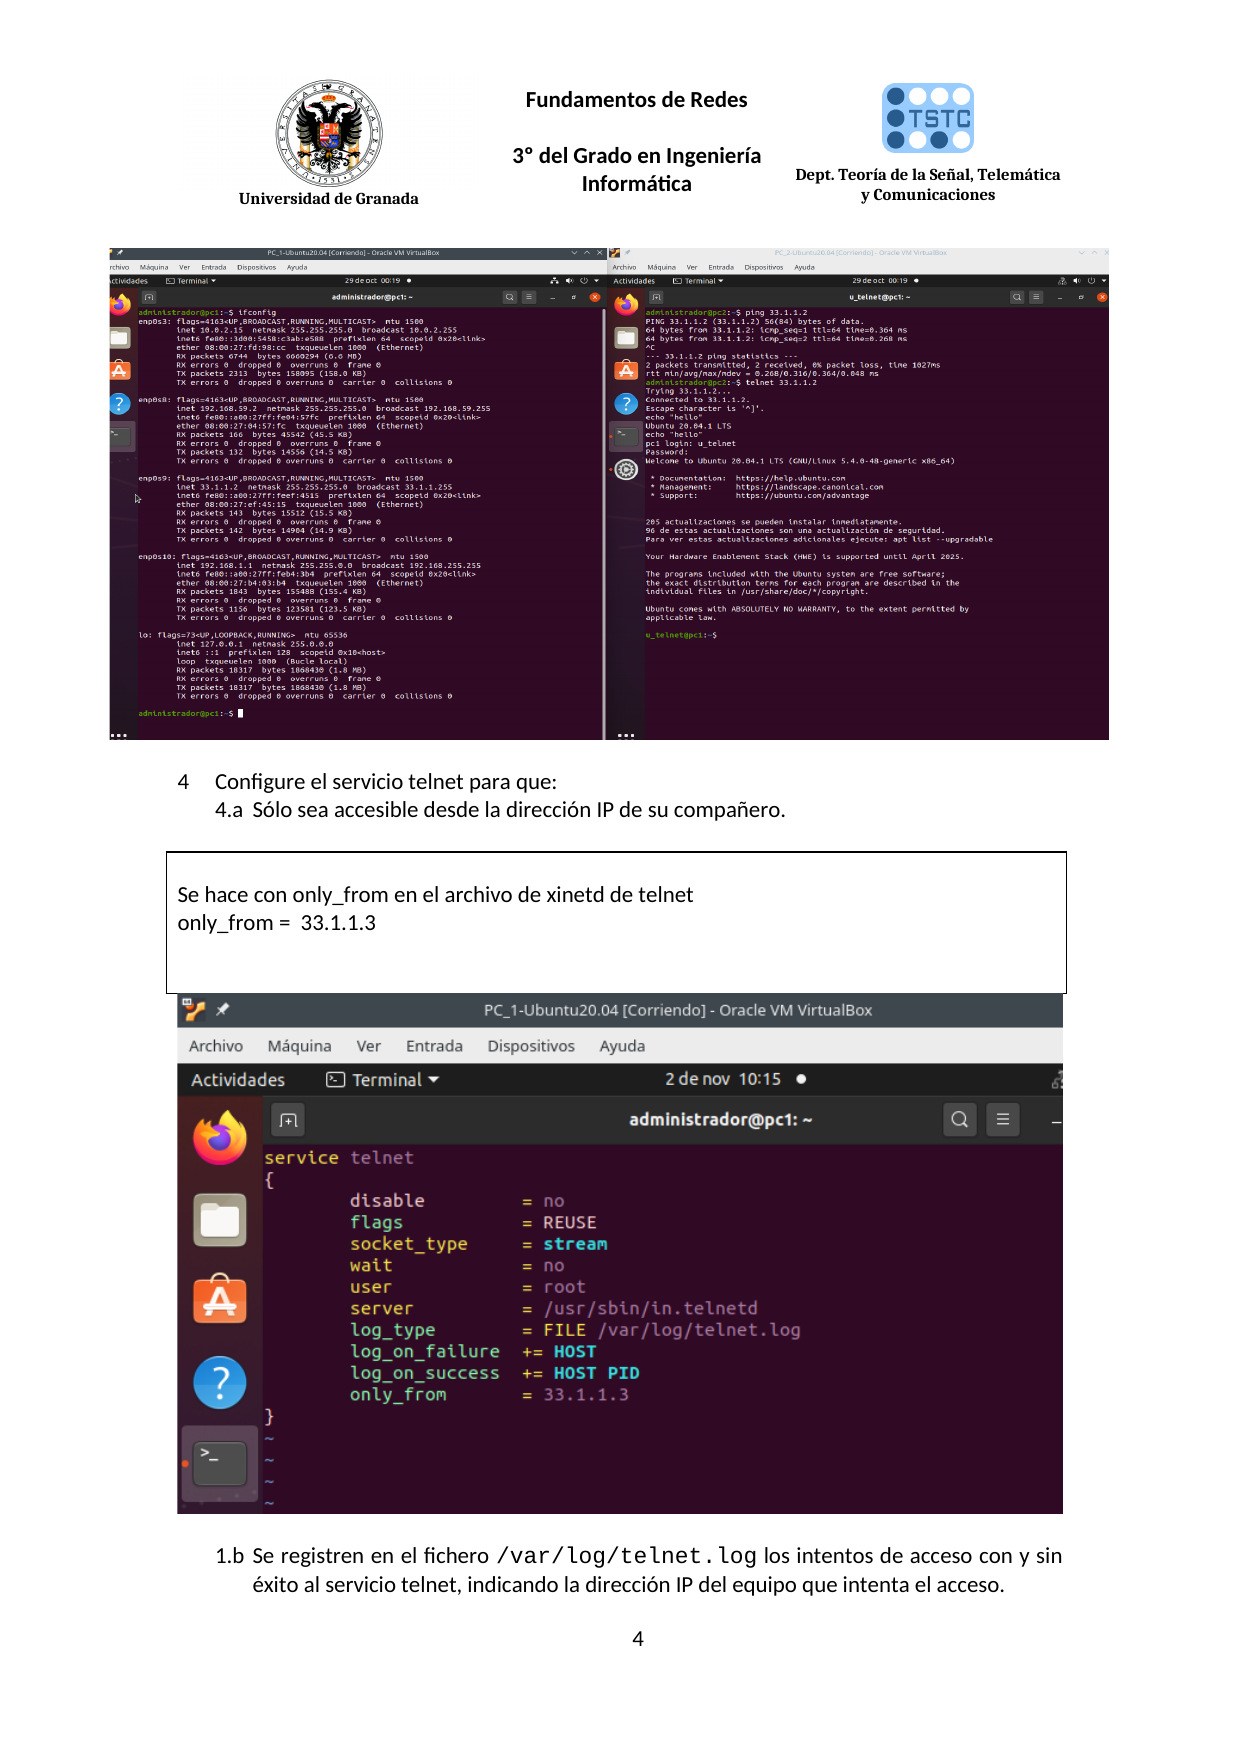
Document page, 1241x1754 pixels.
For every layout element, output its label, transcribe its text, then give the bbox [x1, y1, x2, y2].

list Se registren en el fichero /var/log/telnet.log los intentos de acceso con y sin éxito al servicio telnet, indicando la dirección IP del equipo que intenta el acceso. [215, 1541, 1063, 1598]
table_header Se hace con only_from en el archivo de xinetd de telnet only_from = 33.1.1.3 [167, 853, 1066, 992]
list Configure el servicio telnet para que: [177, 767, 1063, 795]
picture [177, 993, 1063, 1514]
picture [109, 248, 1109, 740]
list Sólo sea accesible desde la dirección IP de su compañero. [215, 795, 1063, 823]
picture [178, 73, 479, 190]
